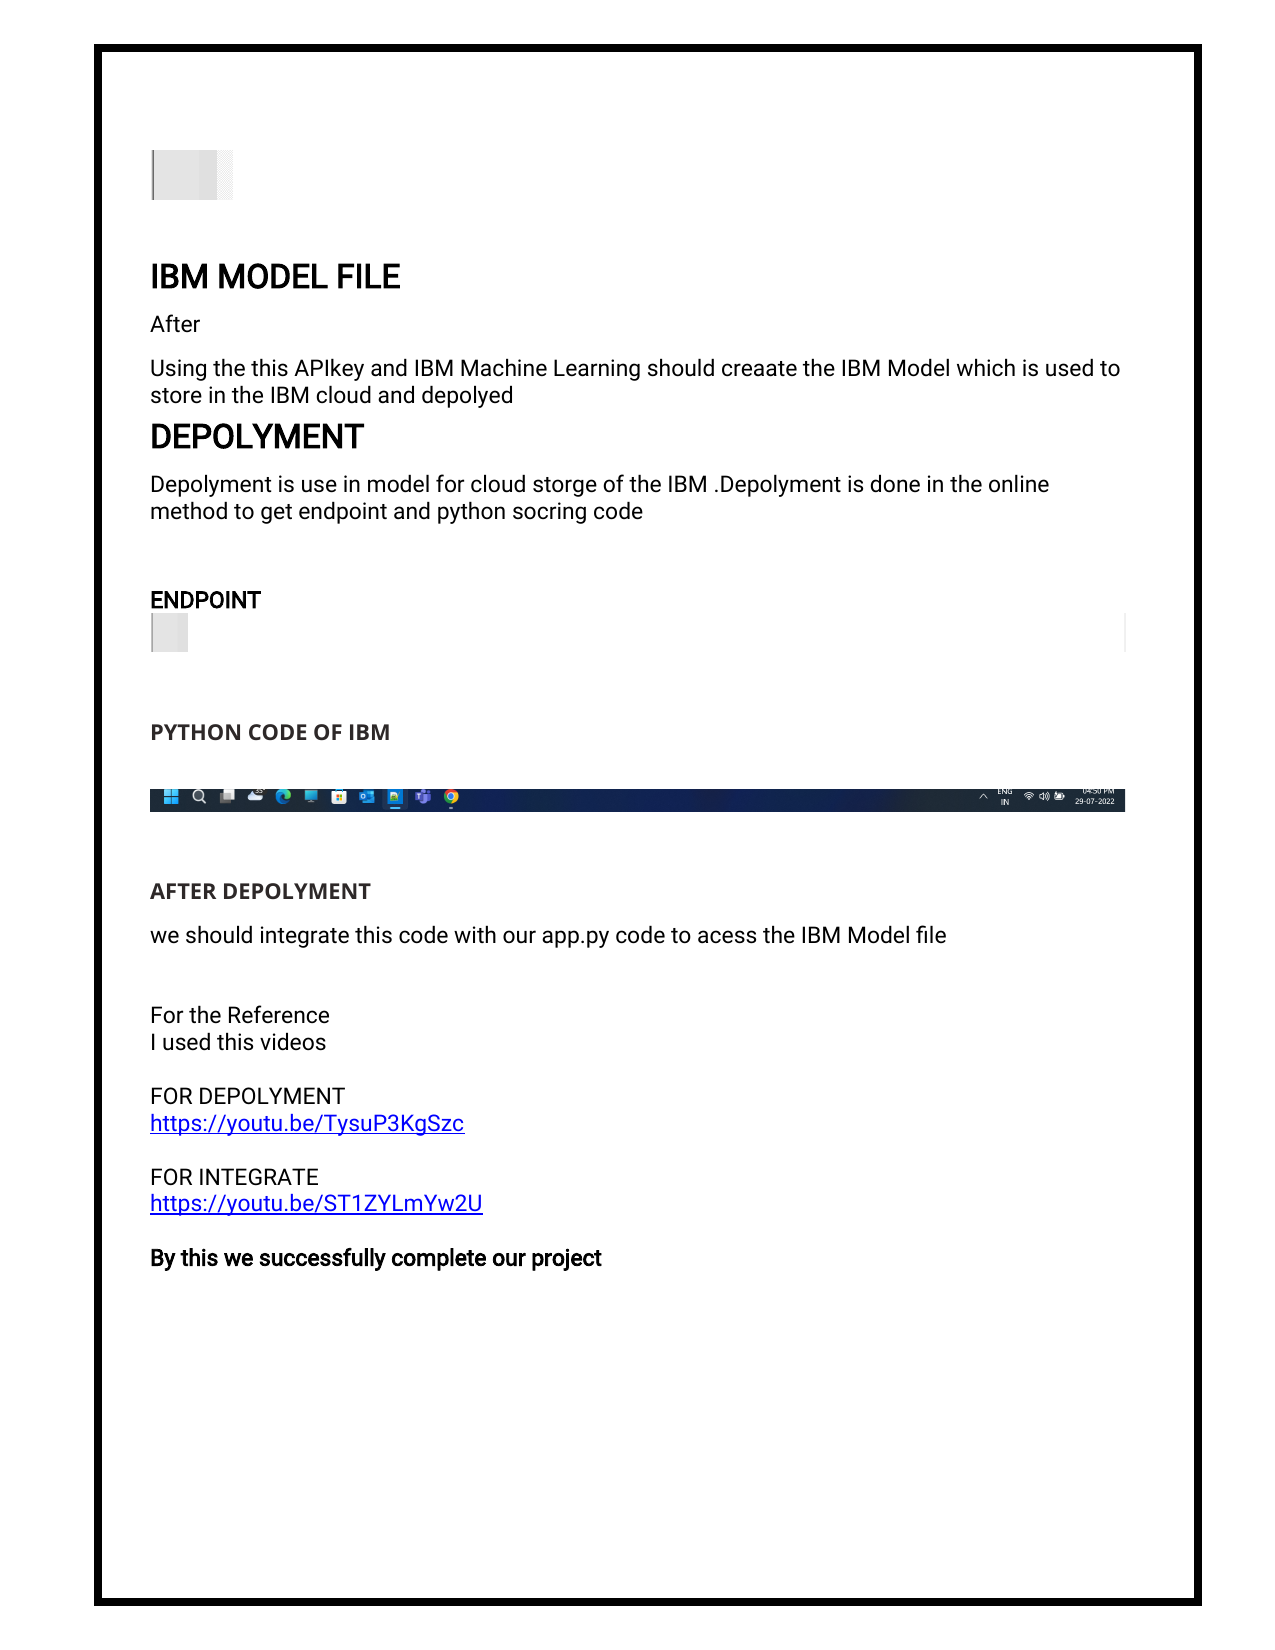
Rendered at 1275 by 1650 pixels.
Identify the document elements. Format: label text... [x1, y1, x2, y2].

text FOR DEPOLYMENT [150, 1083, 1125, 1110]
text By this we successfully complete our project [150, 1244, 1125, 1271]
text DEPOLYMENT [150, 426, 1125, 453]
text https://youtu.be/TysuP3KgSzc [150, 1110, 1125, 1137]
picture [150, 150, 1125, 200]
text Depolyment is use in model for cloud storge of the IBM .Depolyment is done in the online method to get endpoint and python socring code [150, 470, 1125, 525]
text IBM MODEL FILE [150, 266, 1125, 293]
text AFTER DEPOLYMENT [150, 878, 1125, 905]
text Using the this APIkey and IBM Machine Learning should creaate the IBM Model which is used to store in the IBM cloud and depolyed [150, 354, 1125, 409]
text FOR INTEGRATE [150, 1164, 1125, 1191]
text we should integrate this code with our app.py code to acess the IBM Model file [150, 922, 1125, 949]
text ENDPOINT [150, 586, 1125, 613]
picture [150, 789, 1125, 812]
text https://youtu.be/ST1ZYLmYw2U [150, 1191, 1125, 1217]
text After [150, 310, 1125, 337]
text For the Reference [150, 1002, 1125, 1029]
text PYTHON CODE OF IBM [150, 718, 1125, 746]
picture [150, 613, 1125, 652]
text I used this videos [150, 1029, 1125, 1056]
